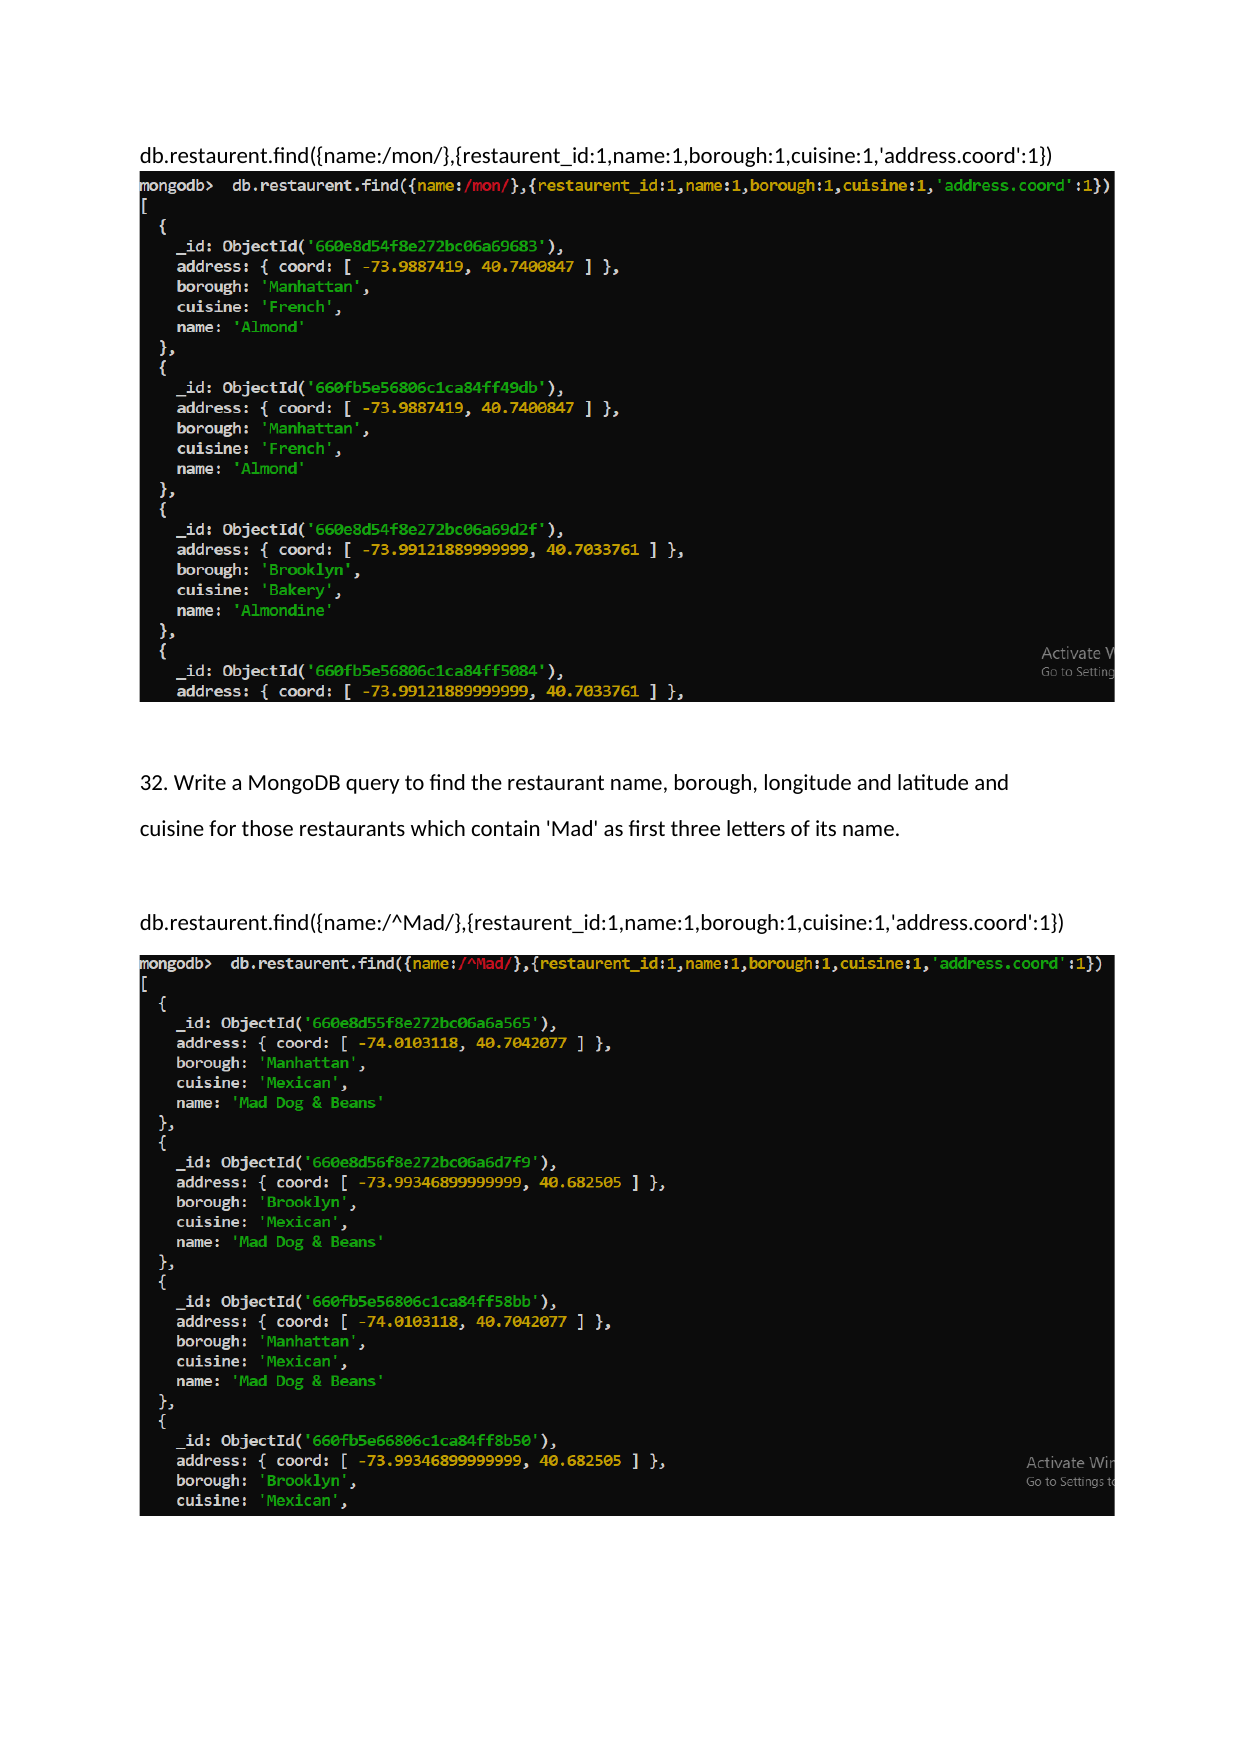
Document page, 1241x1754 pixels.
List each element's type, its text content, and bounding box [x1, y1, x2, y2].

text db.restaurent.find({name:/^Mad/},{restaurent_id:1,name:1,borough:1,cuisine:1,'address.coord':1}) [139, 908, 1103, 936]
text cuisine for those restaurants which contain 'Mad' as first three letters of its name. [139, 814, 1103, 842]
picture [139, 171, 1115, 702]
text 32. Write a MongoDB query to find the restaurant name, borough, longitude and latitude and [139, 768, 1103, 796]
text db.restaurent.find({name:/mon/},{restaurent_id:1,name:1,borough:1,cuisine:1,'address.coord':1}) [139, 142, 1103, 171]
picture [139, 955, 1115, 1516]
